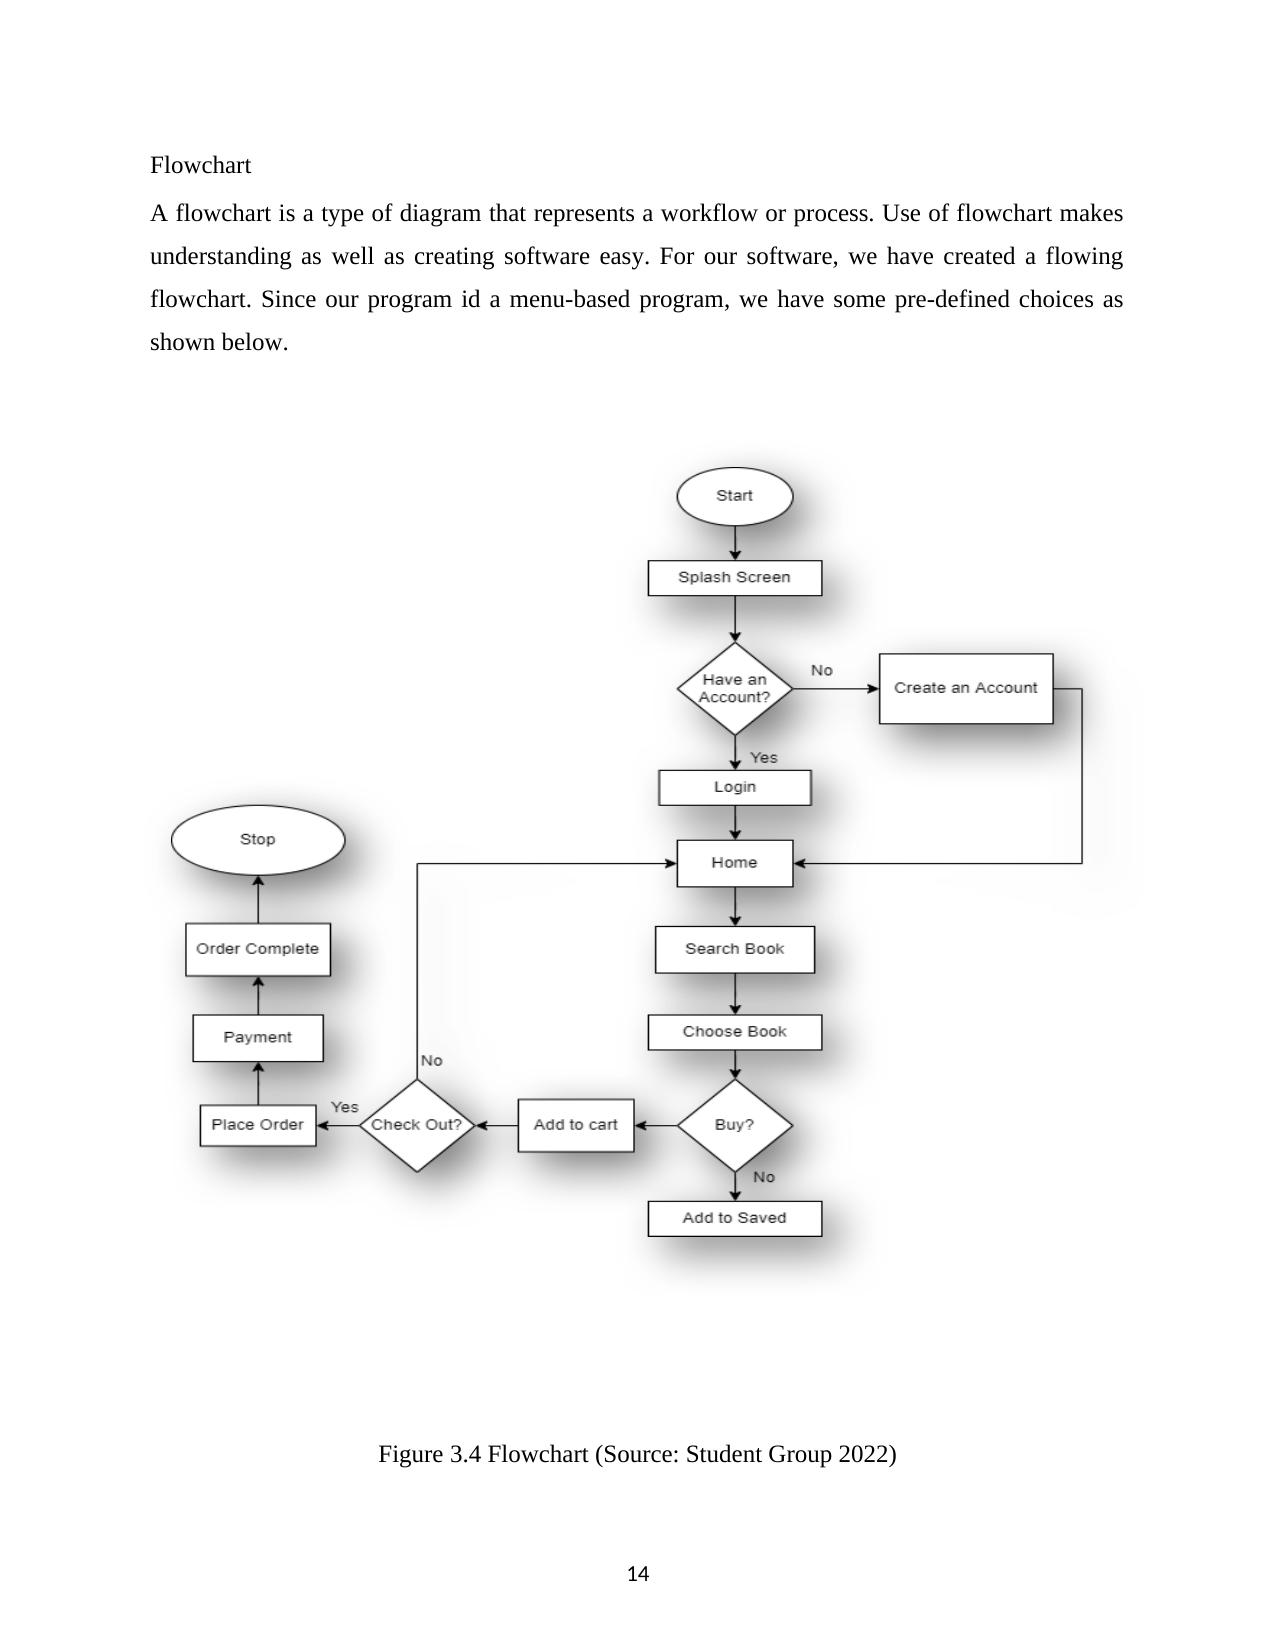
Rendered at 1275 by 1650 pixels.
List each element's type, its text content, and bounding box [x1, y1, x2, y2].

text Figure 3.4 Flowchart (Source: Student Group 2022) [150, 1439, 1125, 1468]
picture [171, 467, 1096, 1237]
text A flowchart is a type of diagram that represents a workflow or process. Use of flowchart makes understanding as well as creating software easy. For our software, we have created a flowing flowchart. Since our program id a menu-based program, we have some pre-defined choices as shown below. [150, 198, 1125, 356]
text Flowchart [150, 150, 1125, 179]
